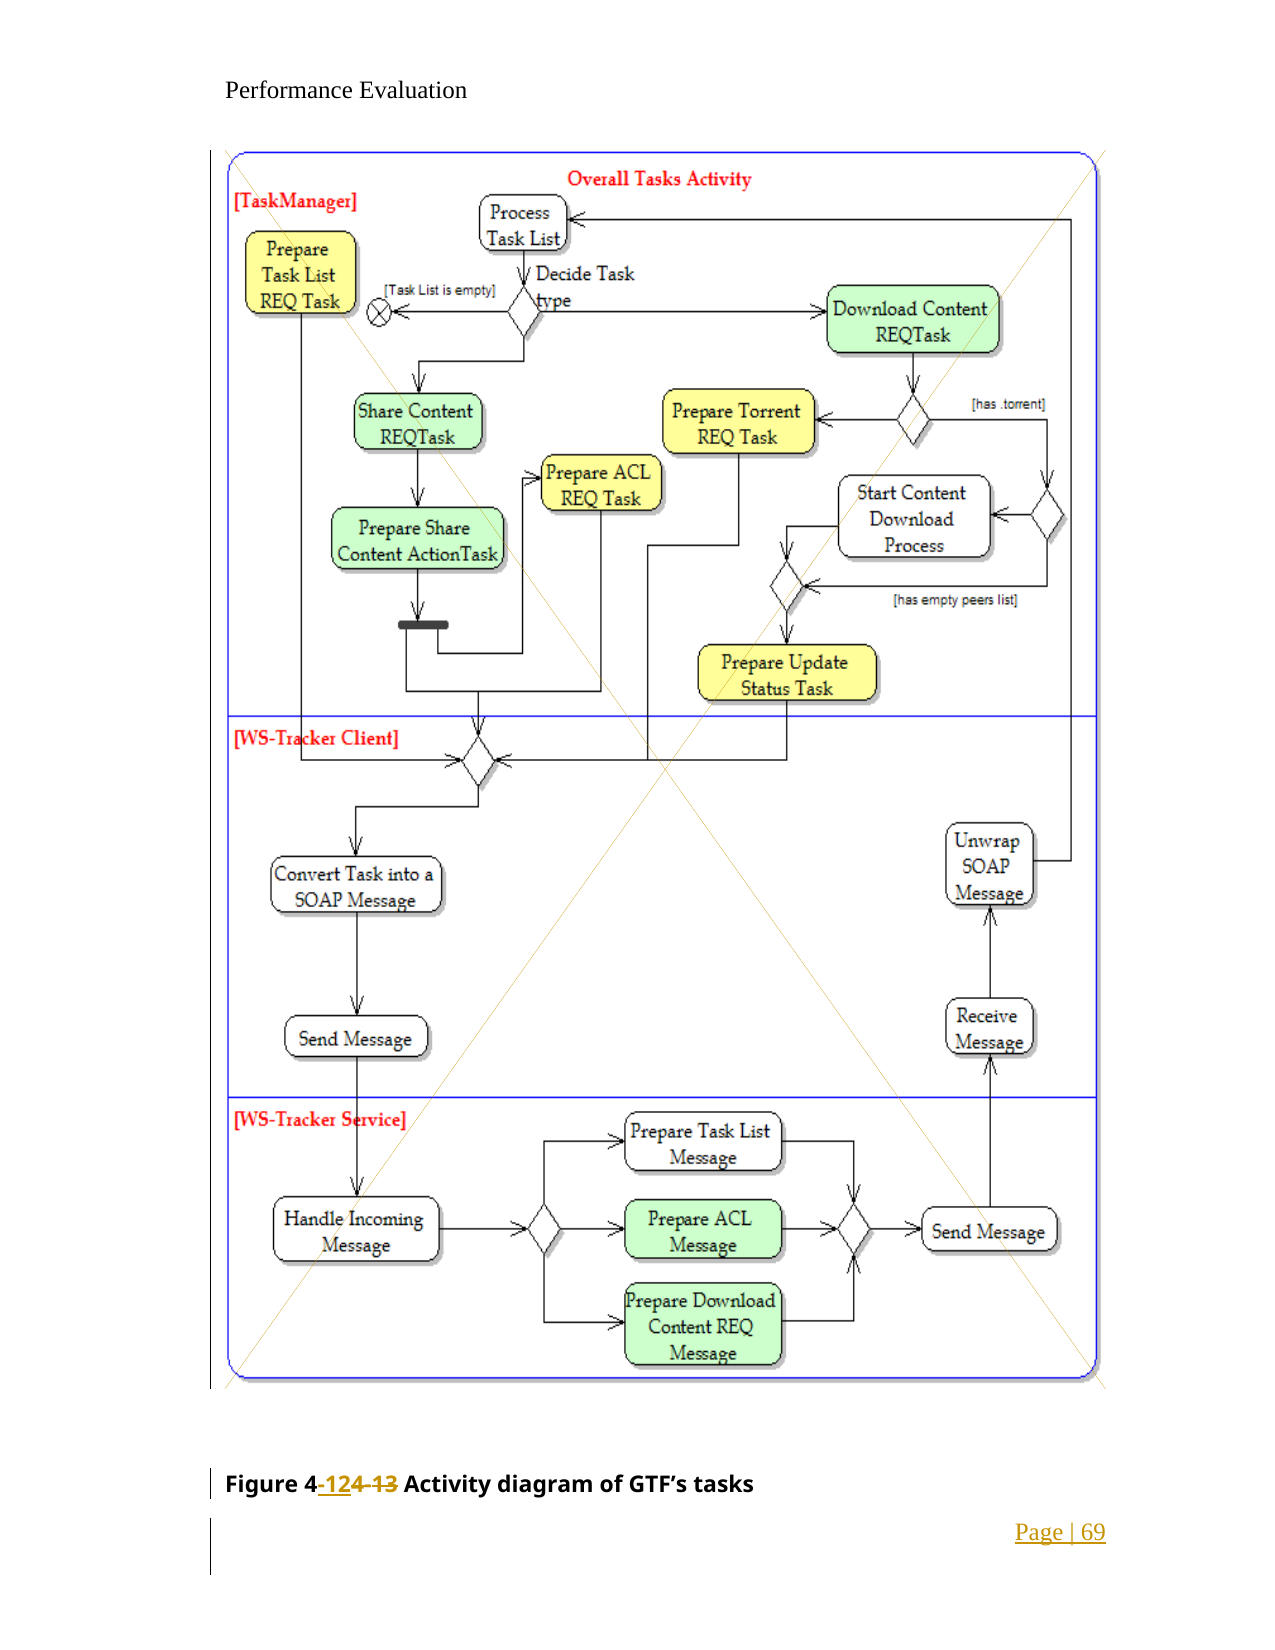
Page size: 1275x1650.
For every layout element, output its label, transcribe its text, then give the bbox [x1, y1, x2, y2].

text Figure 4 Activity diagram of GTF’s tasks [225, 1468, 1106, 1499]
picture [666, 151, 1106, 1388]
picture [225, 152, 664, 1387]
picture [226, 150, 1104, 768]
picture [226, 771, 1104, 1389]
